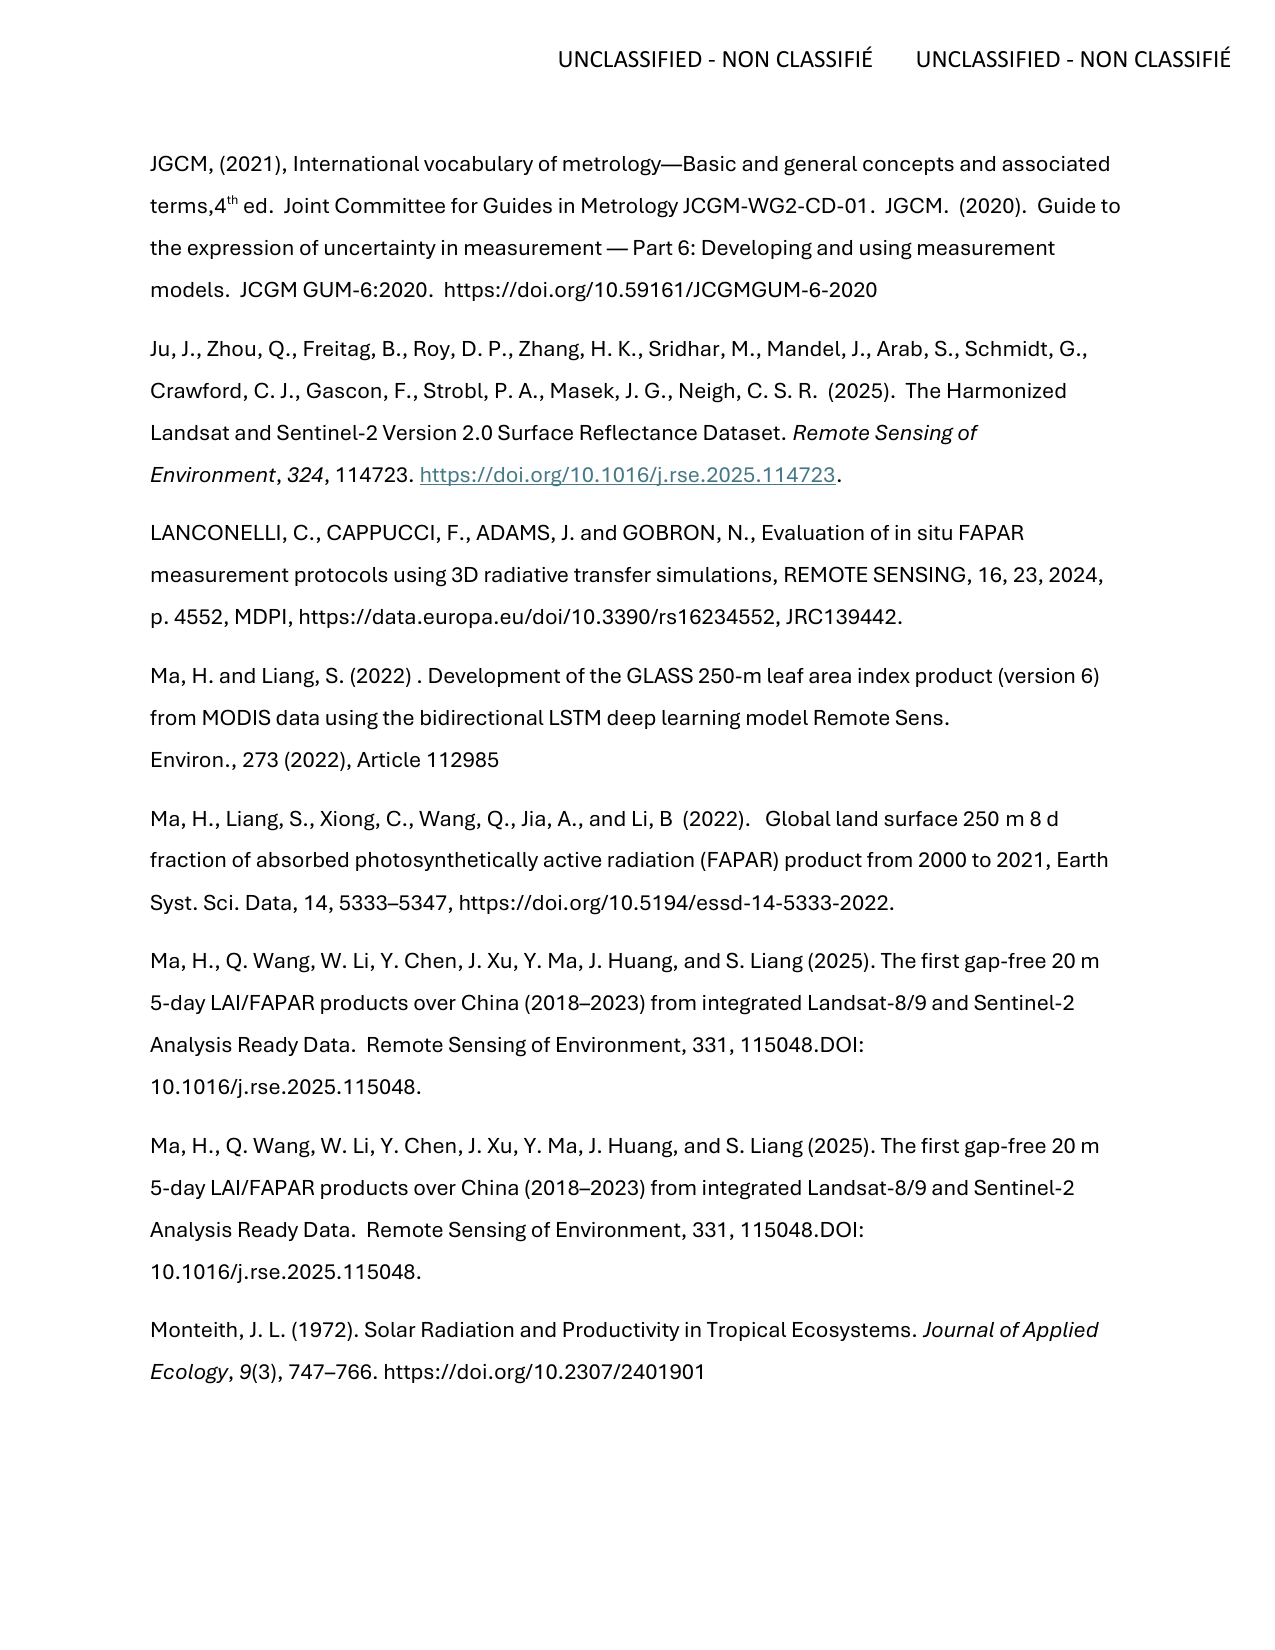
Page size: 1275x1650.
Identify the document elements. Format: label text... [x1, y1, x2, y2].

text Monteith, J. L. (1972). Solar Radiation and Productivity in Tropical Ecosystems. Journal of Applied Ecology, 9(3), 747–766. https://doi.org/10.2307/2401901 [150, 1316, 1125, 1386]
text Ma, H. and Liang, S. (2022) . Development of the GLASS 250-m leaf area index product (version 6) from MODIS data using the bidirectional LSTM deep learning model Remote Sens. Environ., 273 (2022), Article 112985 [150, 662, 1125, 774]
text Ma, H., Liang, S., Xiong, C., Wang, Q., Jia, A., and Li, B (2022). Global land surface 250 m 8 d fraction of absorbed photosynthetically active radiation (FAPAR) product from 2000 to 2021, Earth Syst. Sci. Data, 14, 5333–5347, https://doi.org/10.5194/essd-14-5333-2022. [150, 804, 1125, 916]
text Ju, J., Zhou, Q., Freitag, B., Roy, D. P., Zhang, H. K., Sridhar, M., Mandel, J., Arab, S., Schmidt, G., Crawford, C. J., Gascon, F., Strobl, P. A., Masek, J. G., Neigh, C. S. R. (2025). The Harmonized Landsat and Sentinel-2 Version 2.0 Surface Reflectance Dataset. Remote Sensing of Environment, 324, 114723. https://doi.org/10.1016/j.rse.2025.114723. [150, 334, 1125, 488]
text Ma, H., Q. Wang, W. Li, Y. Chen, J. Xu, Y. Ma, J. Huang, and S. Liang (2025). The first gap-free 20 m 5-day LAI/FAPAR products over China (2018–2023) from integrated Landsat-8/9 and Sentinel-2 Analysis Ready Data. Remote Sensing of Environment, 331, 115048.DOI: 10.1016/j.rse.2025.115048. [150, 1132, 1125, 1286]
text LANCONELLI, C., CAPPUCCI, F., ADAMS, J. and GOBRON, N., Evaluation of in situ FAPAR measurement protocols using 3D radiative transfer simulations, REMOTE SENSING, 16, 23, 2024, p. 4552, MDPI, https://data.europa.eu/doi/10.3390/rs16234552, JRC139442. [150, 519, 1125, 631]
text JGCM, (2021), International vocabulary of metrology—Basic and general concepts and associated terms,4th ed. Joint Committee for Guides in Metrology JCGM-WG2-CD-01. JGCM. (2020). Guide to the expression of uncertainty in measurement — Part 6: Developing and using measurement models. JCGM GUM-6:2020. https://doi.org/10.59161/JCGMGUM-6-2020 [150, 150, 1125, 304]
text Ma, H., Q. Wang, W. Li, Y. Chen, J. Xu, Y. Ma, J. Huang, and S. Liang (2025). The first gap-free 20 m 5-day LAI/FAPAR products over China (2018–2023) from integrated Landsat-8/9 and Sentinel-2 Analysis Ready Data. Remote Sensing of Environment, 331, 115048.DOI: 10.1016/j.rse.2025.115048. [150, 947, 1125, 1101]
